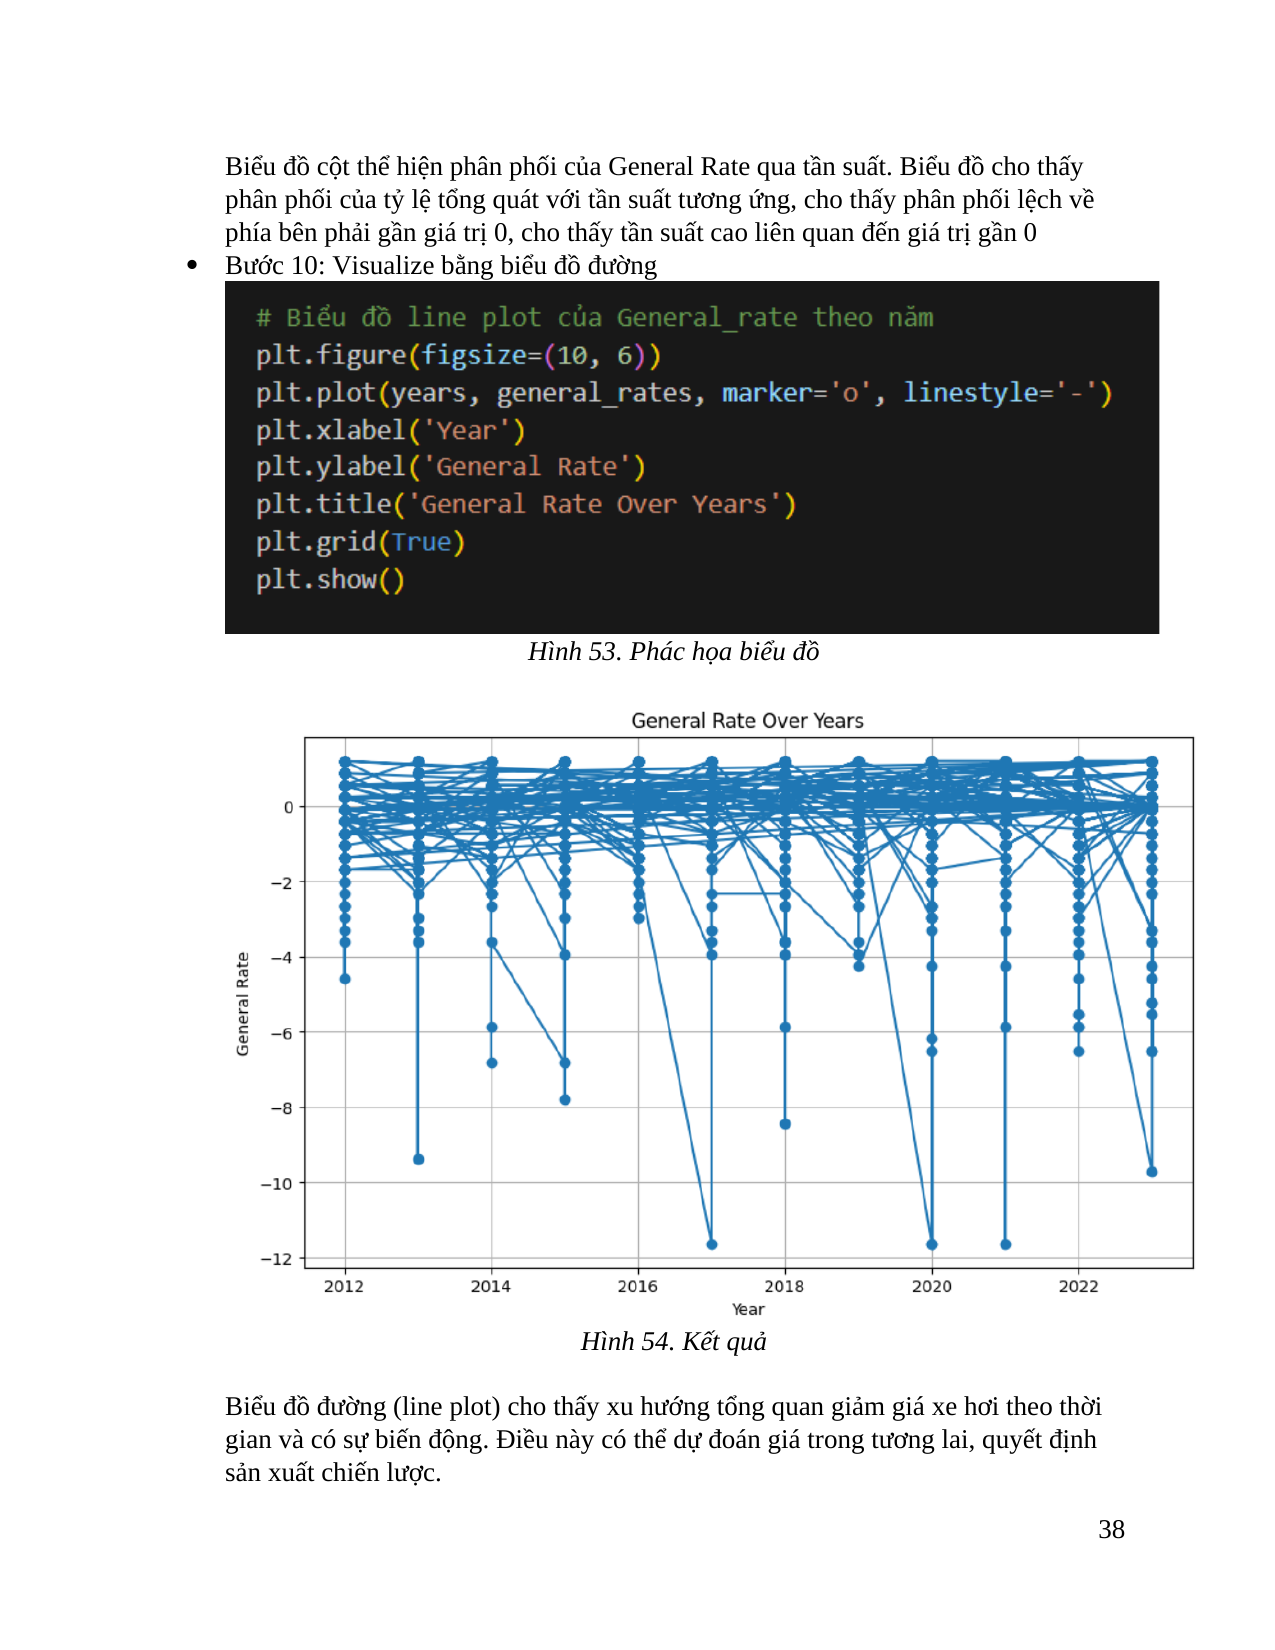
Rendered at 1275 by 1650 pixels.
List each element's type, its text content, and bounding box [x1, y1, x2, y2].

list Hình 54. Kết quả [225, 1323, 1125, 1356]
picture [225, 701, 1200, 1323]
list Hình 53. Phác họa biểu đồ [225, 634, 1125, 666]
list Biểu đồ cột thể hiện phân phối của General Rate qua tần suất. Biểu đồ cho thấy phân phối của tỷ lệ tổng quát với tần suất tương ứng, cho thấy phân phối lệch về phía bên phải gần giá trị 0, cho thấy tần suất cao liên quan đến giá trị gần 0 [225, 150, 1125, 247]
list Bước 10: Visualize bằng biểu đồ đường [187, 249, 1125, 280]
picture [225, 281, 1160, 634]
list Biểu đồ đường (line plot) cho thấy xu hướng tổng quan giảm giá xe hơi theo thời gian và có sự biến động. Điều này có thể dự đoán giá trong tương lai, quyết định sản xuất chiến lược. [225, 1391, 1125, 1487]
